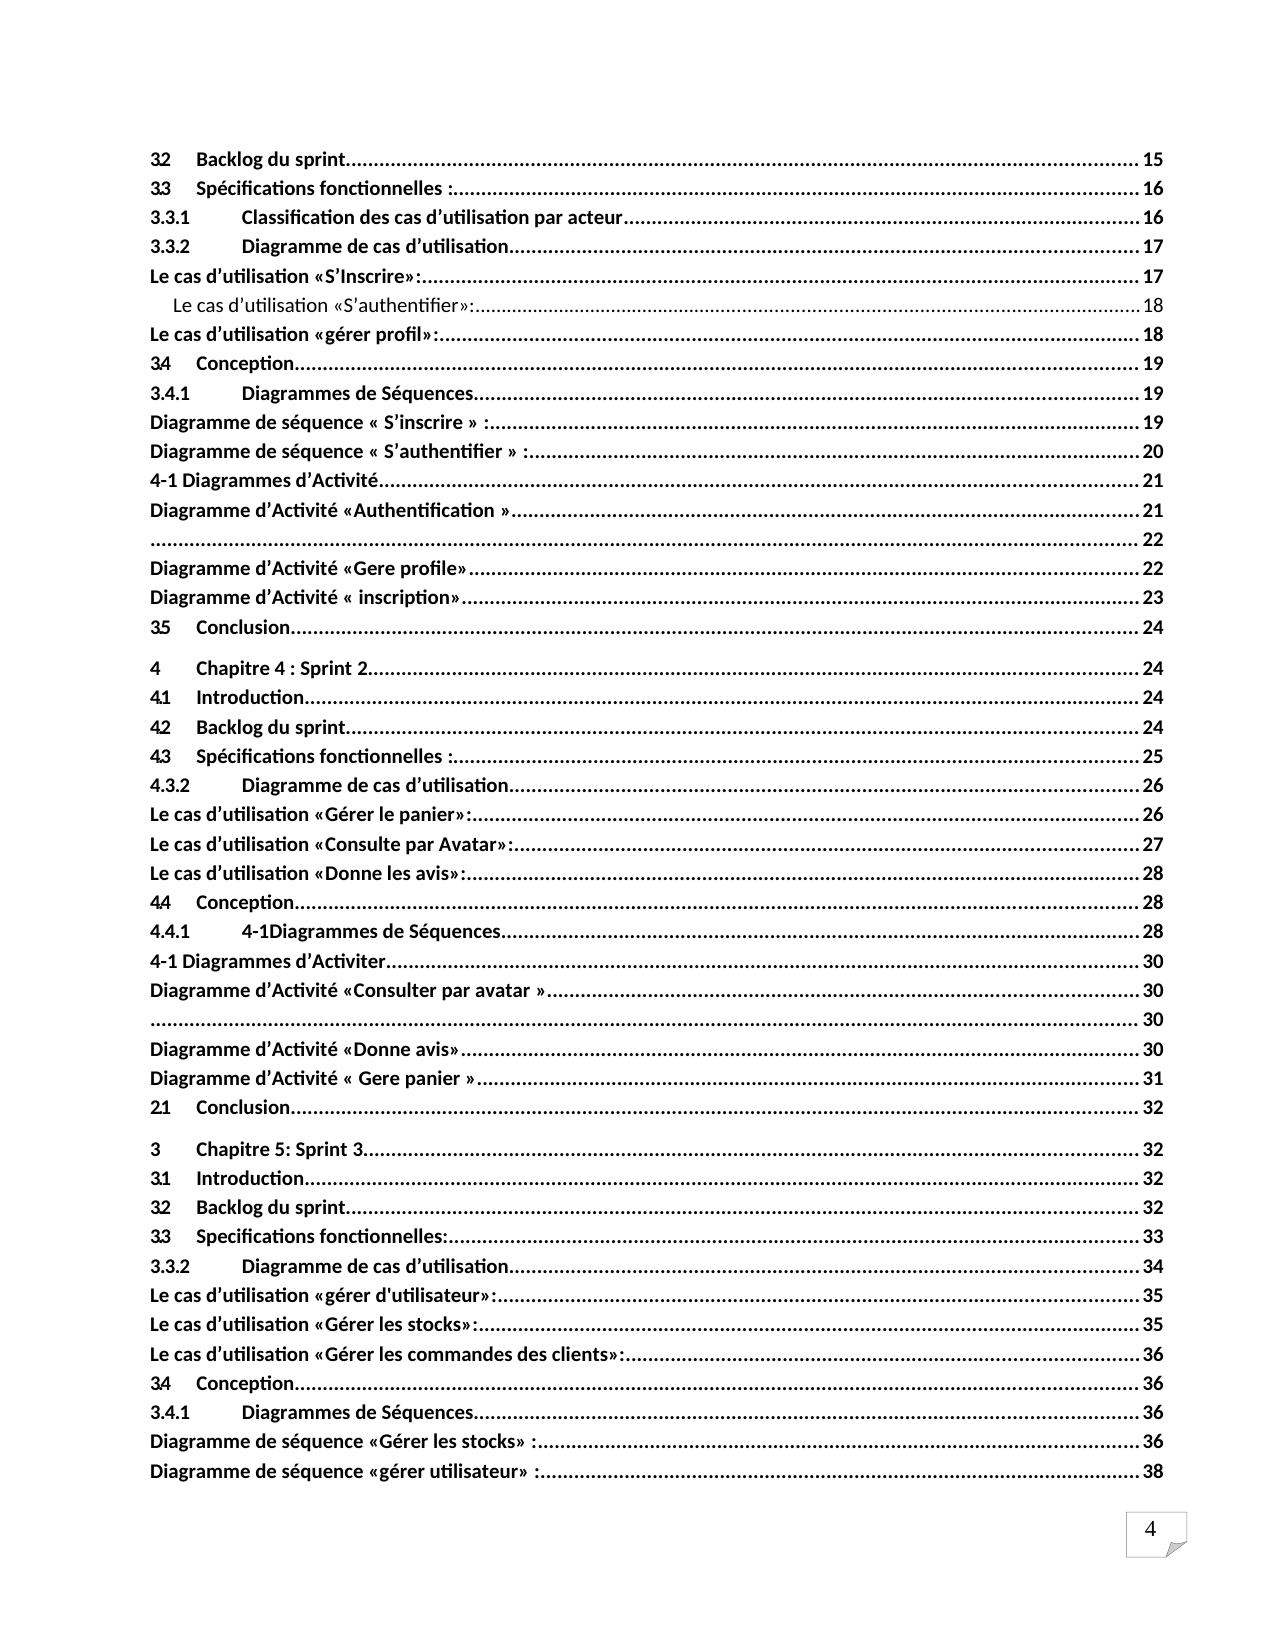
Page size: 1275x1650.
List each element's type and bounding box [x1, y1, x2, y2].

picture [1168, 1544, 1181, 1554]
picture [1168, 1543, 1187, 1557]
picture [1165, 1541, 1171, 1556]
